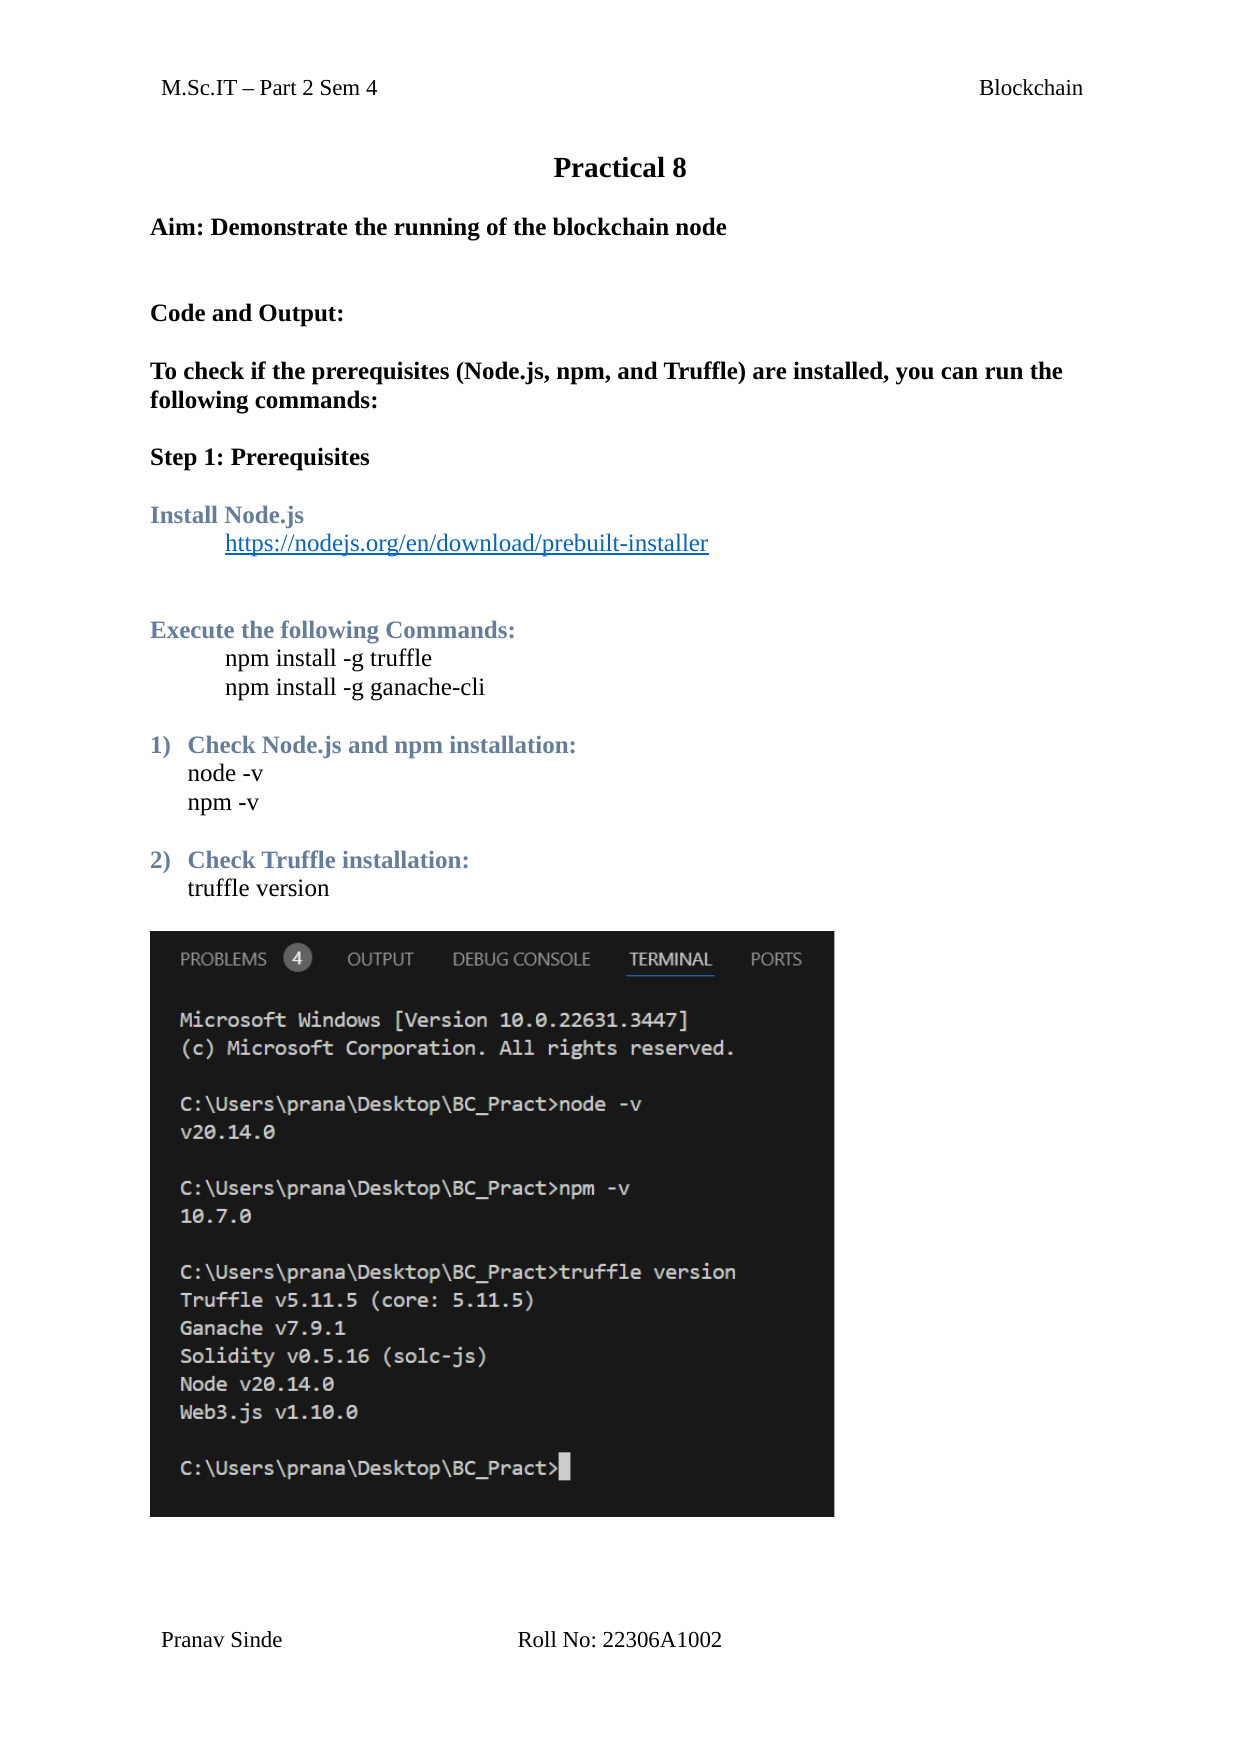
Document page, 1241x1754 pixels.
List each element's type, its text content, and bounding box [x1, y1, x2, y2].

text npm install -g ganache-cli [150, 672, 1090, 701]
text Execute the following Commands: [150, 615, 1090, 643]
text truffle version [150, 873, 1090, 902]
text node -v [187, 758, 1090, 787]
list Check Truffle installation: [150, 845, 1090, 873]
text npm install -g truffle [150, 643, 1090, 672]
text To check if the prerequisites (Node.js, npm, and Truffle) are installed, you can run the following commands: [150, 356, 1090, 413]
picture [150, 931, 835, 1517]
text Install Node.js [150, 500, 1090, 528]
list Check Node.js and npm installation: [150, 730, 1090, 758]
text npm -v [187, 787, 1090, 816]
text Step 1: Prerequisites [150, 442, 1090, 471]
text https://nodejs.org/en/download/prebuilt-installer [150, 528, 1090, 557]
text Code and Output: [150, 298, 1090, 327]
text Practical 8 [150, 150, 1090, 183]
text Aim: Demonstrate the running of the blockchain node [150, 212, 1090, 241]
